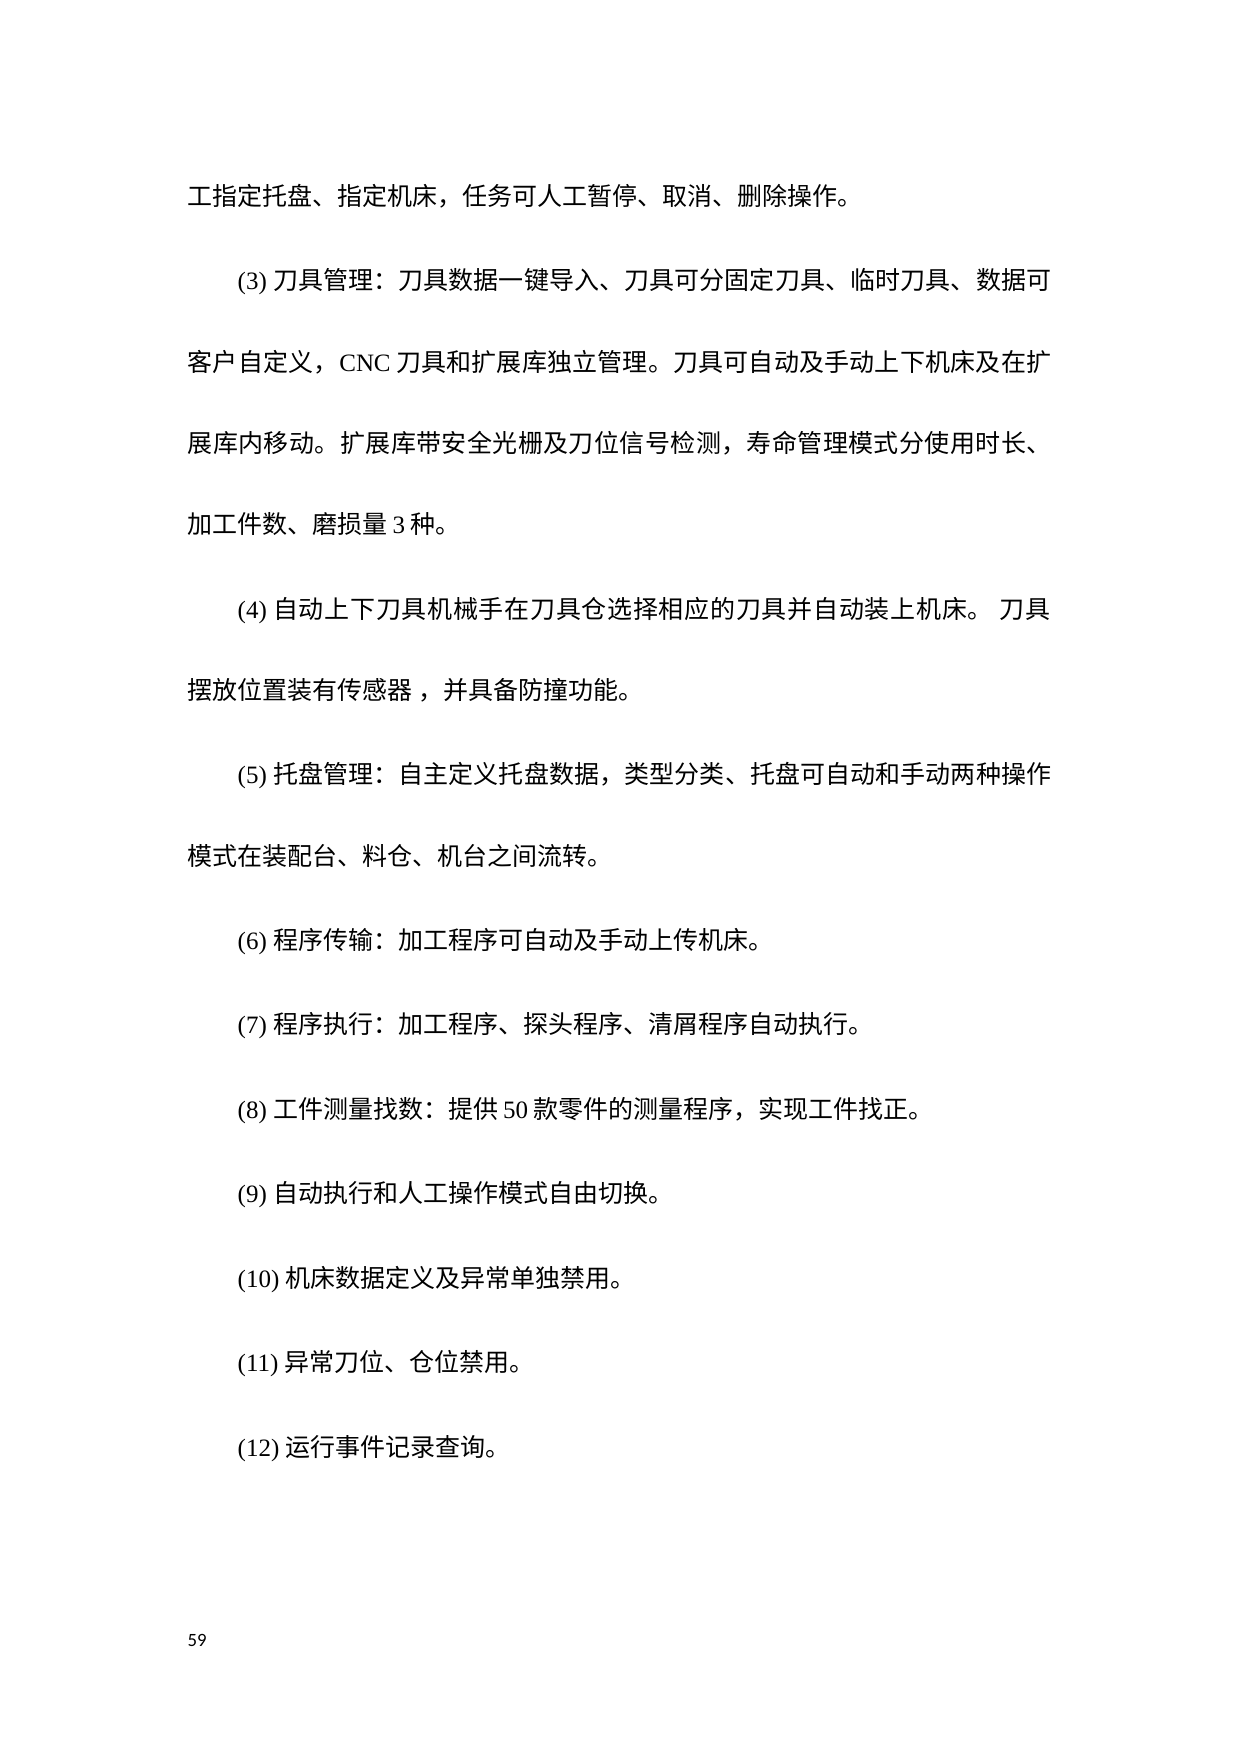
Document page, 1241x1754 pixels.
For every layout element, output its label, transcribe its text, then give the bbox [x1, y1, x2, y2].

list 自动上下刀具机械手在刀具仓选择相应的刀具并自动装上机床。 刀具摆放位置装有传感器 ，并具备防撞功能。 [187, 575, 1053, 721]
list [187, 162, 1053, 227]
list 程序执行：加工程序、探头程序、清屑程序自动执行。 [187, 991, 1053, 1056]
list 自动执行和人工操作模式自由切换。 [187, 1159, 1053, 1224]
list 工件测量找数：提供50款零件的测量程序，实现工件找正。 [187, 1075, 1053, 1140]
list 机床数据定义及异常单独禁用。 [187, 1244, 1053, 1309]
list 程序传输：加工程序可自动及手动上传机床。 [187, 906, 1053, 971]
list 运行事件记录查询。 [187, 1413, 1053, 1478]
list 异常刀位、仓位禁用。 [187, 1328, 1053, 1393]
list 托盘管理：自主定义托盘数据，类型分类、托盘可自动和手动两种操作模式在装配台、料仓、机台之间流转。 [187, 740, 1053, 887]
list 刀具管理：刀具数据一键导入、刀具可分固定刀具、临时刀具、数据可客户自定义，CNC刀具和扩展库独立管理。刀具可自动及手动上下机床及在扩展库内移动。扩展库带安全光栅及刀位信号检测，寿命管理模式分使用时长、加工件数、磨损量3种。 [187, 246, 1053, 555]
